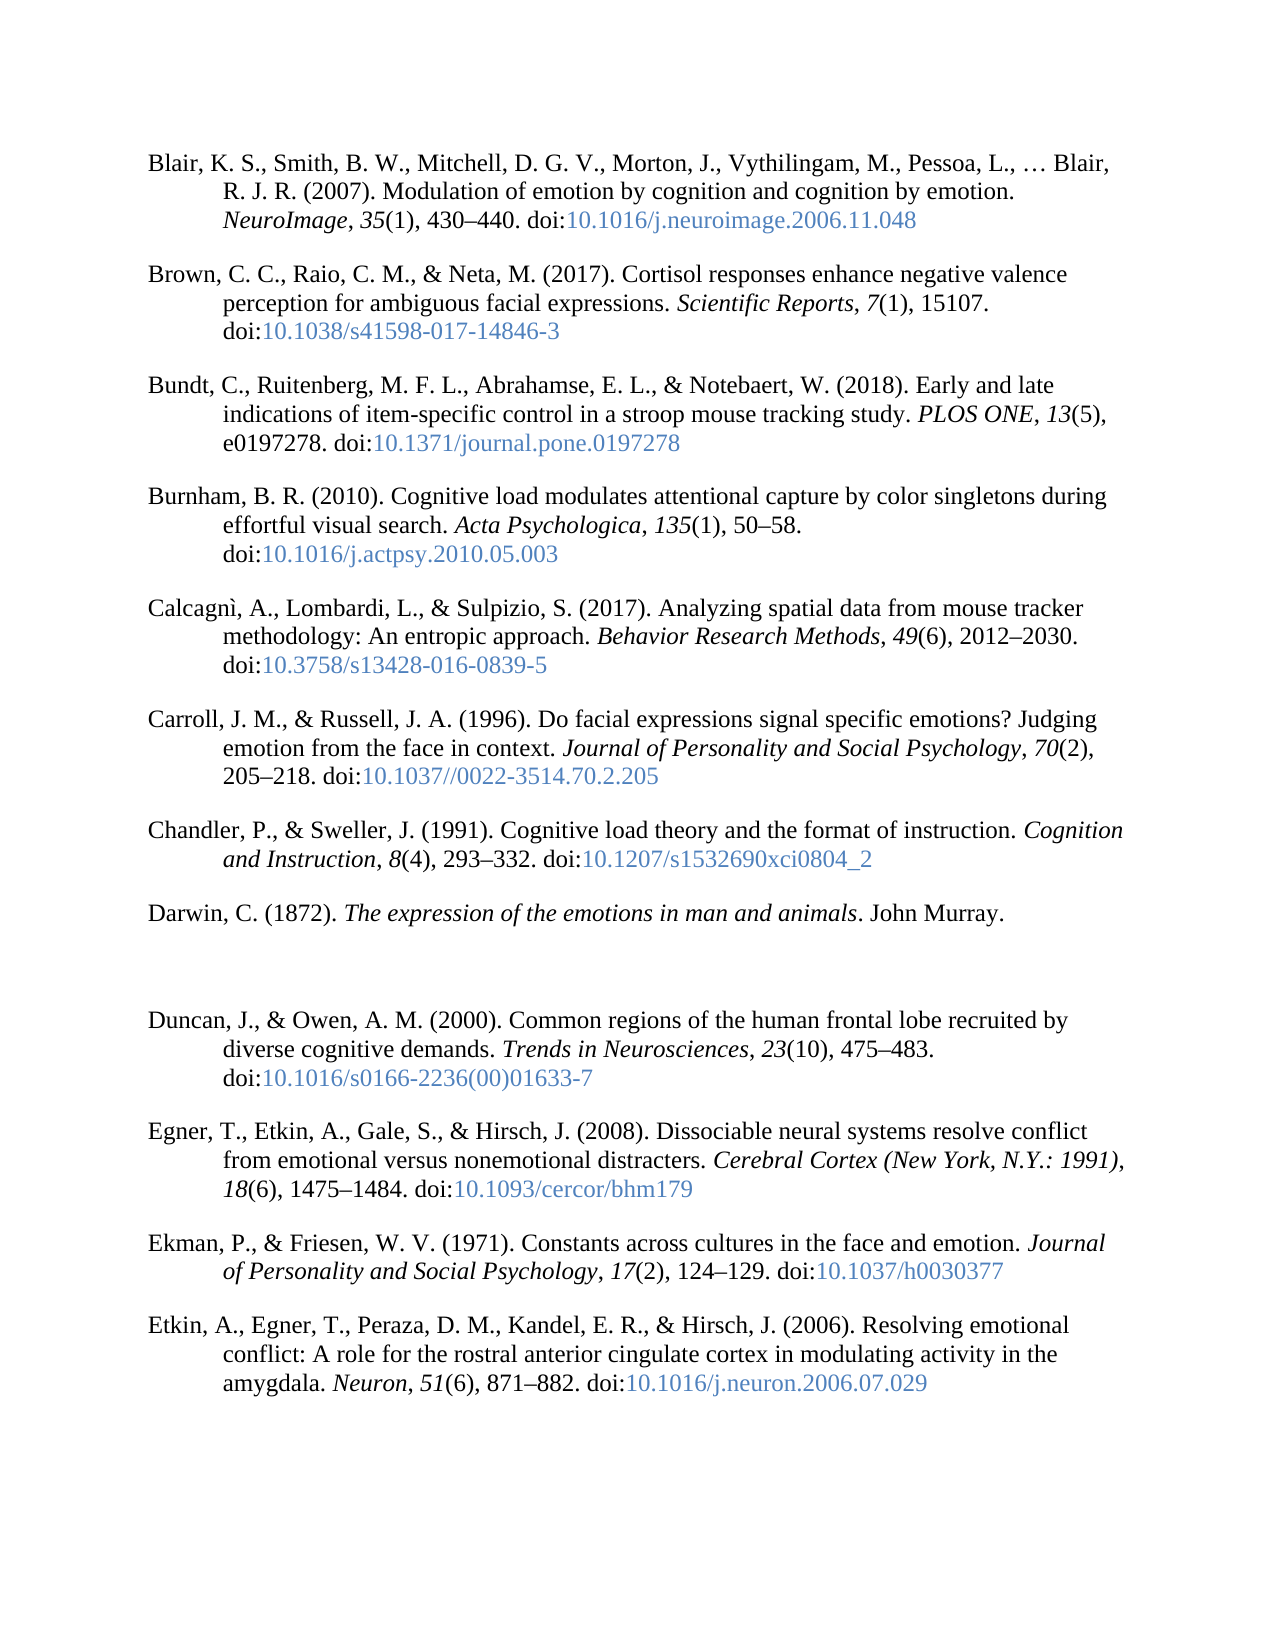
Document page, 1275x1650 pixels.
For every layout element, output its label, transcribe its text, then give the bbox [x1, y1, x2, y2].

text Calcagnì, A., Lombardi, L., & Sulpizio, S. (2017). Analyzing spatial data from mouse tracker methodology: An entropic approach. Behavior Research Methods, 49(6), 2012–2030. doi:10.3758/s13428-016-0839-5 [148, 593, 1127, 679]
text Egner, T., Etkin, A., Gale, S., & Hirsch, J. (2008). Dissociable neural systems resolve conflict from emotional versus nonemotional distracters. Cerebral Cortex (New York, N.Y.: 1991), 18(6), 1475–1484. doi:10.1093/cercor/bhm179 [148, 1116, 1127, 1203]
text Burnham, B. R. (2010). Cognitive load modulates attentional capture by color singletons during effortful visual search. Acta Psychologica, 135(1), 50–58. doi:10.1016/j.actpsy.2010.05.003 [148, 481, 1127, 568]
text Brown, C. C., Raio, C. M., & Neta, M. (2017). Cortisol responses enhance negative valence perception for ambiguous facial expressions. Scientific Reports, 7(1), 15107. doi:10.1038/s41598-017-14846-3 [148, 259, 1127, 345]
text Bundt, C., Ruitenberg, M. F. L., Abrahamse, E. L., & Notebaert, W. (2018). Early and late indications of item-specific control in a stroop mouse tracking study. PLOS ONE, 13(5), e0197278. doi:10.1371/journal.pone.0197278 [148, 370, 1127, 456]
text Darwin, C. (1872). The expression of the emotions in man and animals. John Murray. [148, 898, 1127, 926]
text Chandler, P., & Sweller, J. (1991). Cognitive load theory and the format of instruction. Cognition and Instruction, 8(4), 293–332. doi:10.1207/s1532690xci0804_2 [148, 815, 1127, 873]
text Etkin, A., Egner, T., Peraza, D. M., Kandel, E. R., & Hirsch, J. (2006). Resolving emotional conflict: A role for the rostral anterior cingulate cortex in modulating activity in the amygdala. Neuron, 51(6), 871–882. doi:10.1016/j.neuron.2006.07.029 [148, 1310, 1127, 1396]
text Duncan, J., & Owen, A. M. (2000). Common regions of the human frontal lobe recruited by diverse cognitive demands. Trends in Neurosciences, 23(10), 475–483. doi:10.1016/s0166-2236(00)01633-7 [148, 1005, 1127, 1091]
text Carroll, J. M., & Russell, J. A. (1996). Do facial expressions signal specific emotions? Judging emotion from the face in context. Journal of Personality and Social Psychology, 70(2), 205–218. doi:10.1037//0022-3514.70.2.205 [148, 704, 1127, 790]
text Ekman, P., & Friesen, W. V. (1971). Constants across cultures in the face and emotion. Journal of Personality and Social Psychology, 17(2), 124–129. doi:10.1037/h0030377 [148, 1228, 1127, 1285]
text Blair, K. S., Smith, B. W., Mitchell, D. G. V., Morton, J., Vythilingam, M., Pessoa, L., … Blair, R. J. R. (2007). Modulation of emotion by cognition and cognition by emotion. NeuroImage, 35(1), 430–440. doi:10.1016/j.neuroimage.2006.11.048 [148, 148, 1127, 234]
